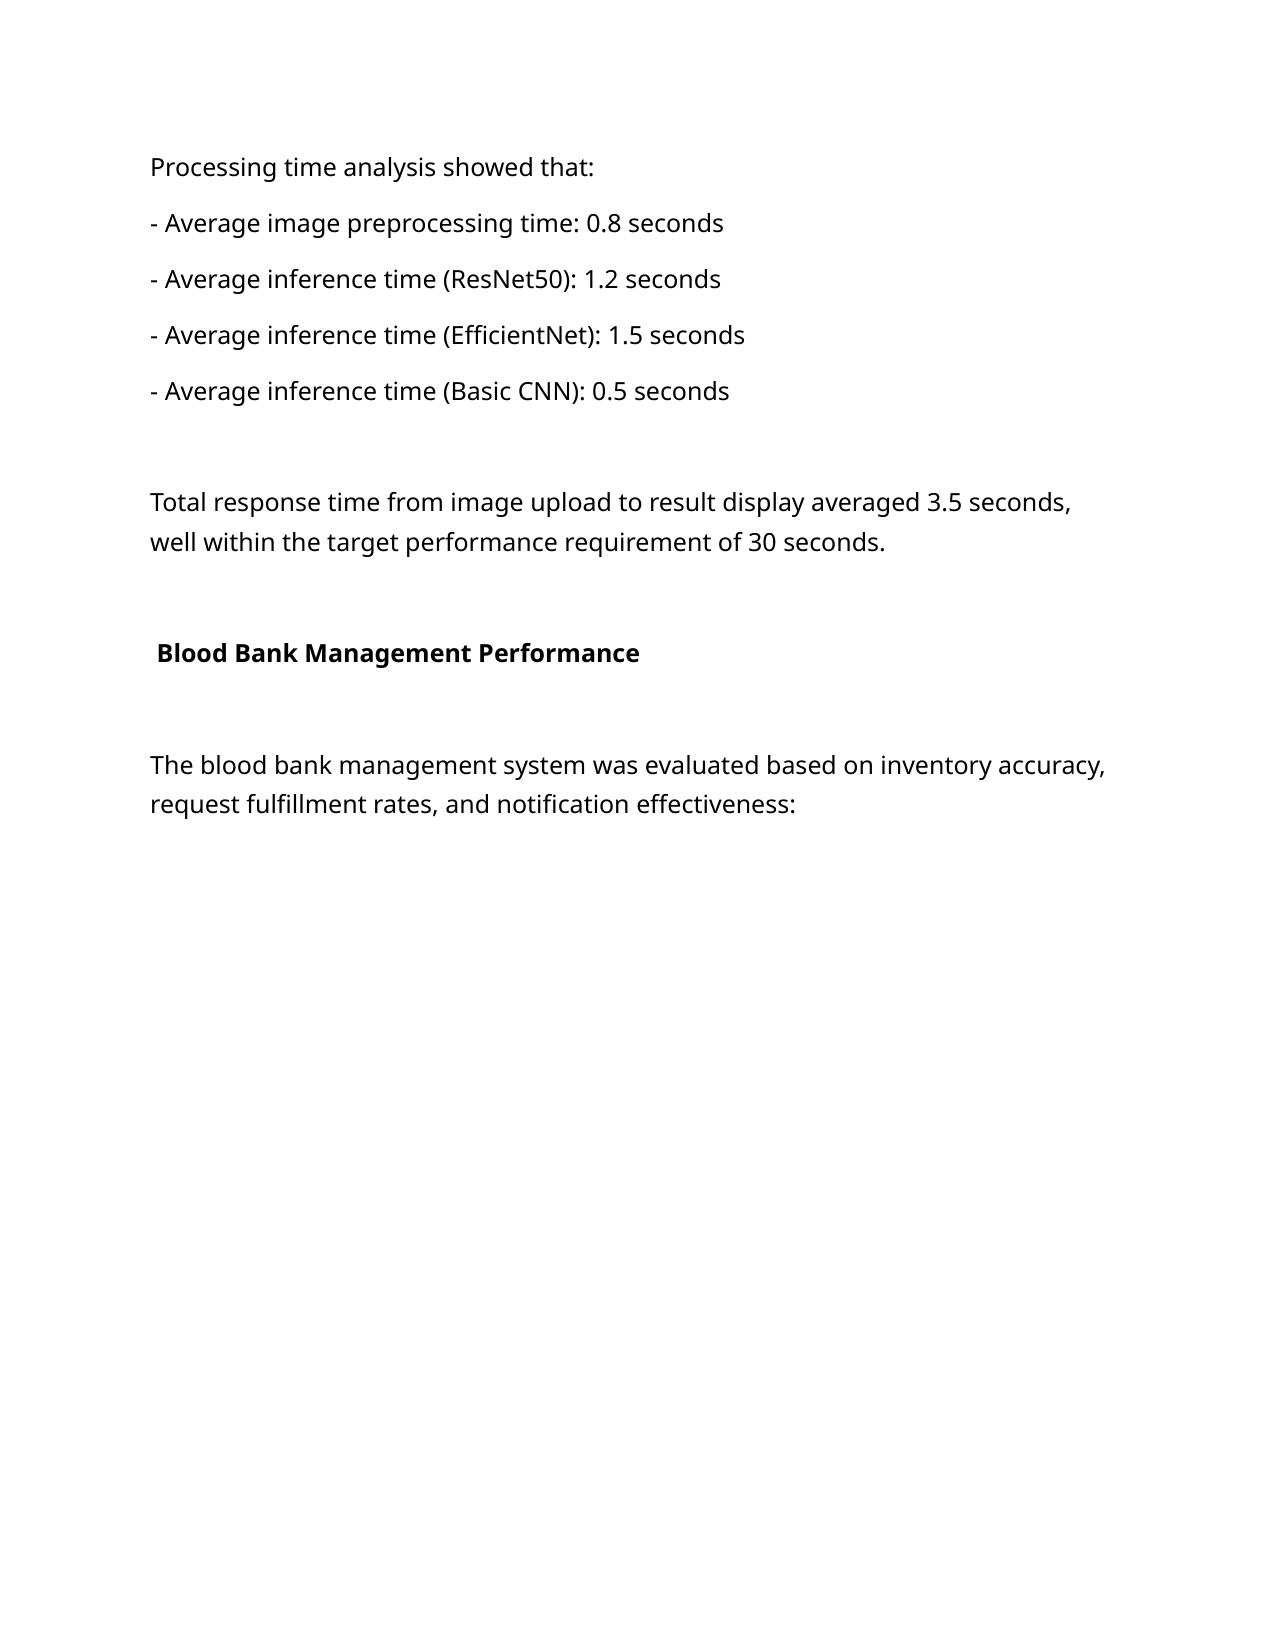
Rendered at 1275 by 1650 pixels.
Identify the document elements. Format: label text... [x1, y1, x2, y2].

text The blood bank management system was evaluated based on inventory accuracy, request fulfillment rates, and notification effectiveness: [150, 747, 1125, 821]
text - Average image preprocessing time: 0.8 seconds [150, 206, 1125, 240]
text Processing time analysis showed that: [150, 150, 1125, 184]
text - Average inference time (Basic CNN): 0.5 seconds [150, 373, 1125, 407]
text - Average inference time (ResNet50): 1.2 seconds [150, 262, 1125, 296]
text Blood Bank Management Performance [150, 636, 1125, 670]
text Total response time from image upload to result display averaged 3.5 seconds, well within the target performance requirement of 30 seconds. [150, 485, 1125, 558]
text - Average inference time (EfficientNet): 1.5 seconds [150, 317, 1125, 352]
